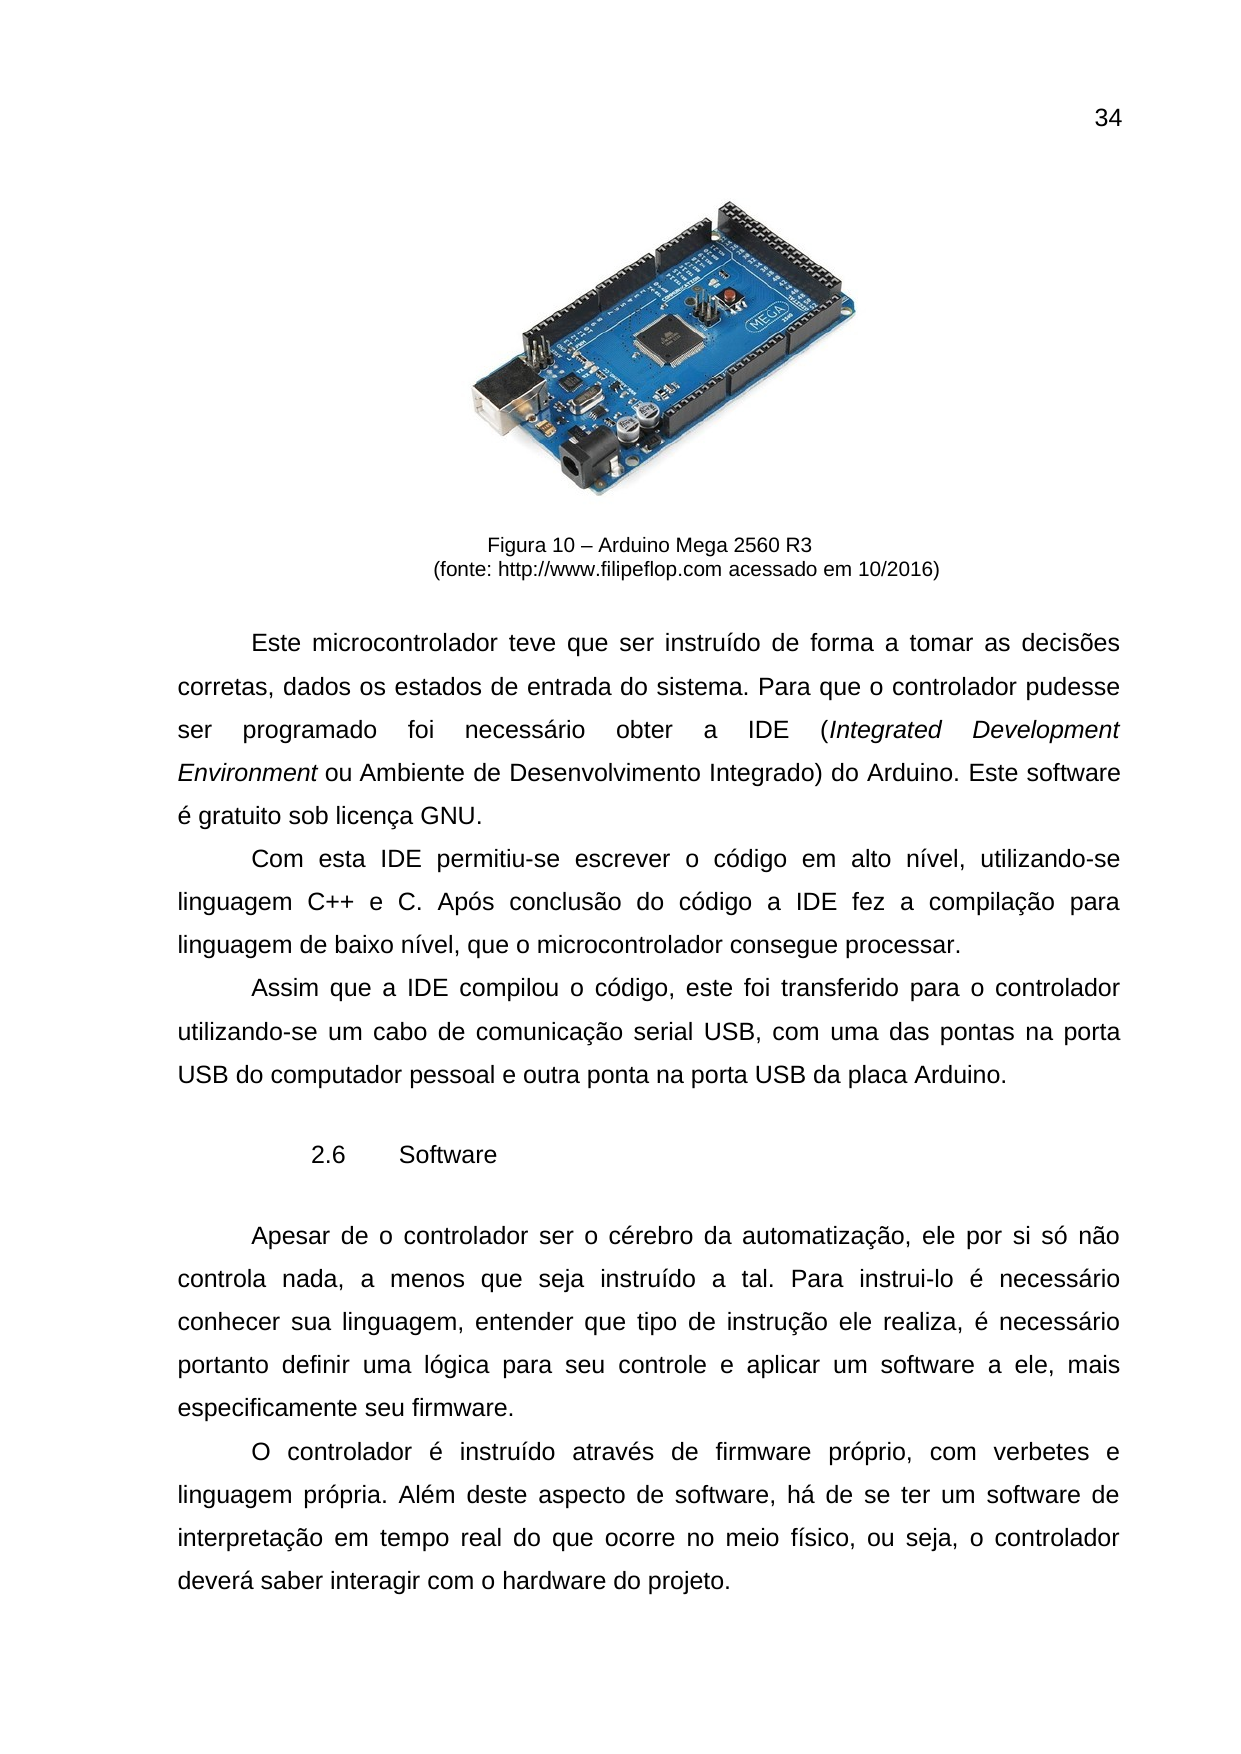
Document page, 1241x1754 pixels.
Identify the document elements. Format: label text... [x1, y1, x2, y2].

text Este microcontrolador teve que ser instruído de forma a tomar as decisões corretas, dados os estados de entrada do sistema. Para que o controlador pudesse ser programado foi necessário obter a IDE (Integrated Development Environment ou Ambiente de Desenvolvimento Integrado) do Arduino. Este software é gratuito sob licença GNU. [177, 628, 1122, 829]
text (fonte: http://www.filipeflop.com acessado em 10/2016) [177, 556, 1122, 580]
text Assim que a IDE compilou o código, este foi transferido para o controlador utilizando-se um cabo de comunicação serial USB, com uma das pontas na porta USB do computador pessoal e outra ponta na porta USB da placa Arduino. [177, 973, 1122, 1088]
subtitle Software [237, 1140, 1122, 1169]
picture [426, 177, 874, 533]
text Apesar de o controlador ser o cérebro da automatização, ele por si só não controla nada, a menos que seja instruído a tal. Para instrui-lo é necessário conhecer sua linguagem, entender que tipo de instrução ele realiza, é necessário portanto definir uma lógica para seu controle e aplicar um software a ele, mais especificamente seu firmware. [177, 1221, 1122, 1422]
text Com esta IDE permitiu-se escrever o código em alto nível, utilizando-se linguagem C++ e C. Após conclusão do código a IDE fez a compilação para linguagem de baixo nível, que o microcontrolador consegue processar. [177, 844, 1122, 959]
text O controlador é instruído através de firmware próprio, com verbetes e linguagem própria. Além deste aspecto de software, há de se ter um software de interpretação em tempo real do que ocorre no meio físico, ou seja, o controlador deverá saber interagir com o hardware do projeto. [177, 1436, 1122, 1594]
